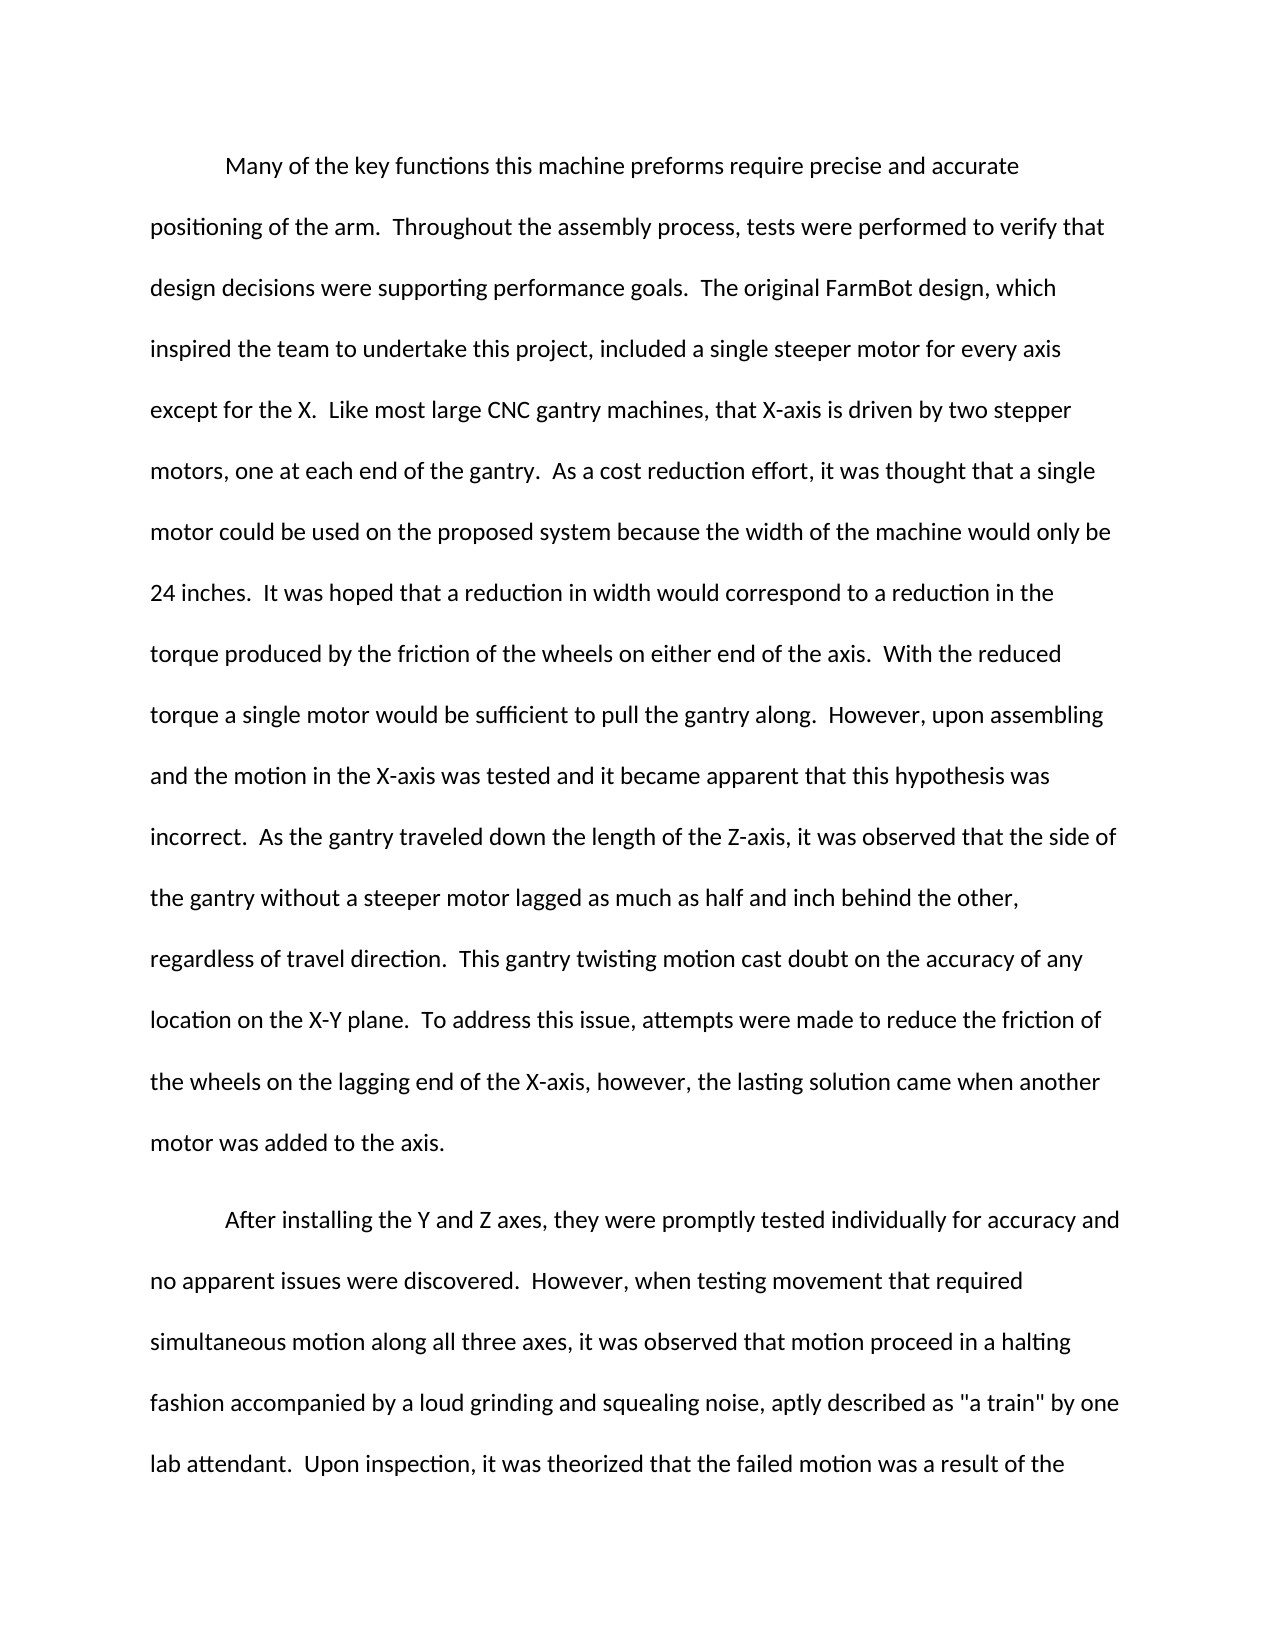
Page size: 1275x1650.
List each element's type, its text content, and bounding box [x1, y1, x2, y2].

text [150, 1204, 1125, 1479]
text Many of the key functions this machine preforms require precise and accurate positioning of the arm. Throughout the assembly process, tests were performed to verify that design decisions were supporting performance goals. The original FarmBot design, which inspired the team to undertake this project, included a single steeper motor for every axis except for the X. Like most large CNC gantry machines, that X-axis is driven by two stepper motors, one at each end of the gantry. As a cost reduction effort, it was thought that a single motor could be used on the proposed system because the width of the machine would only be 24 inches. It was hoped that a reduction in width would correspond to a reduction in the torque produced by the friction of the wheels on either end of the axis. With the reduced torque a single motor would be sufficient to pull the gantry along. However, upon assembling and the motion in the X-axis was tested and it became apparent that this hypothesis was incorrect. As the gantry traveled down the length of the Z-axis, it was observed that the side of the gantry without a steeper motor lagged as much as half and inch behind the other, regardless of travel direction. This gantry twisting motion cast doubt on the accuracy of any location on the X-Y plane. To address this issue, attempts were made to reduce the friction of the wheels on the lagging end of the X-axis, however, the lasting solution came when another motor was added to the axis. [150, 150, 1125, 1157]
